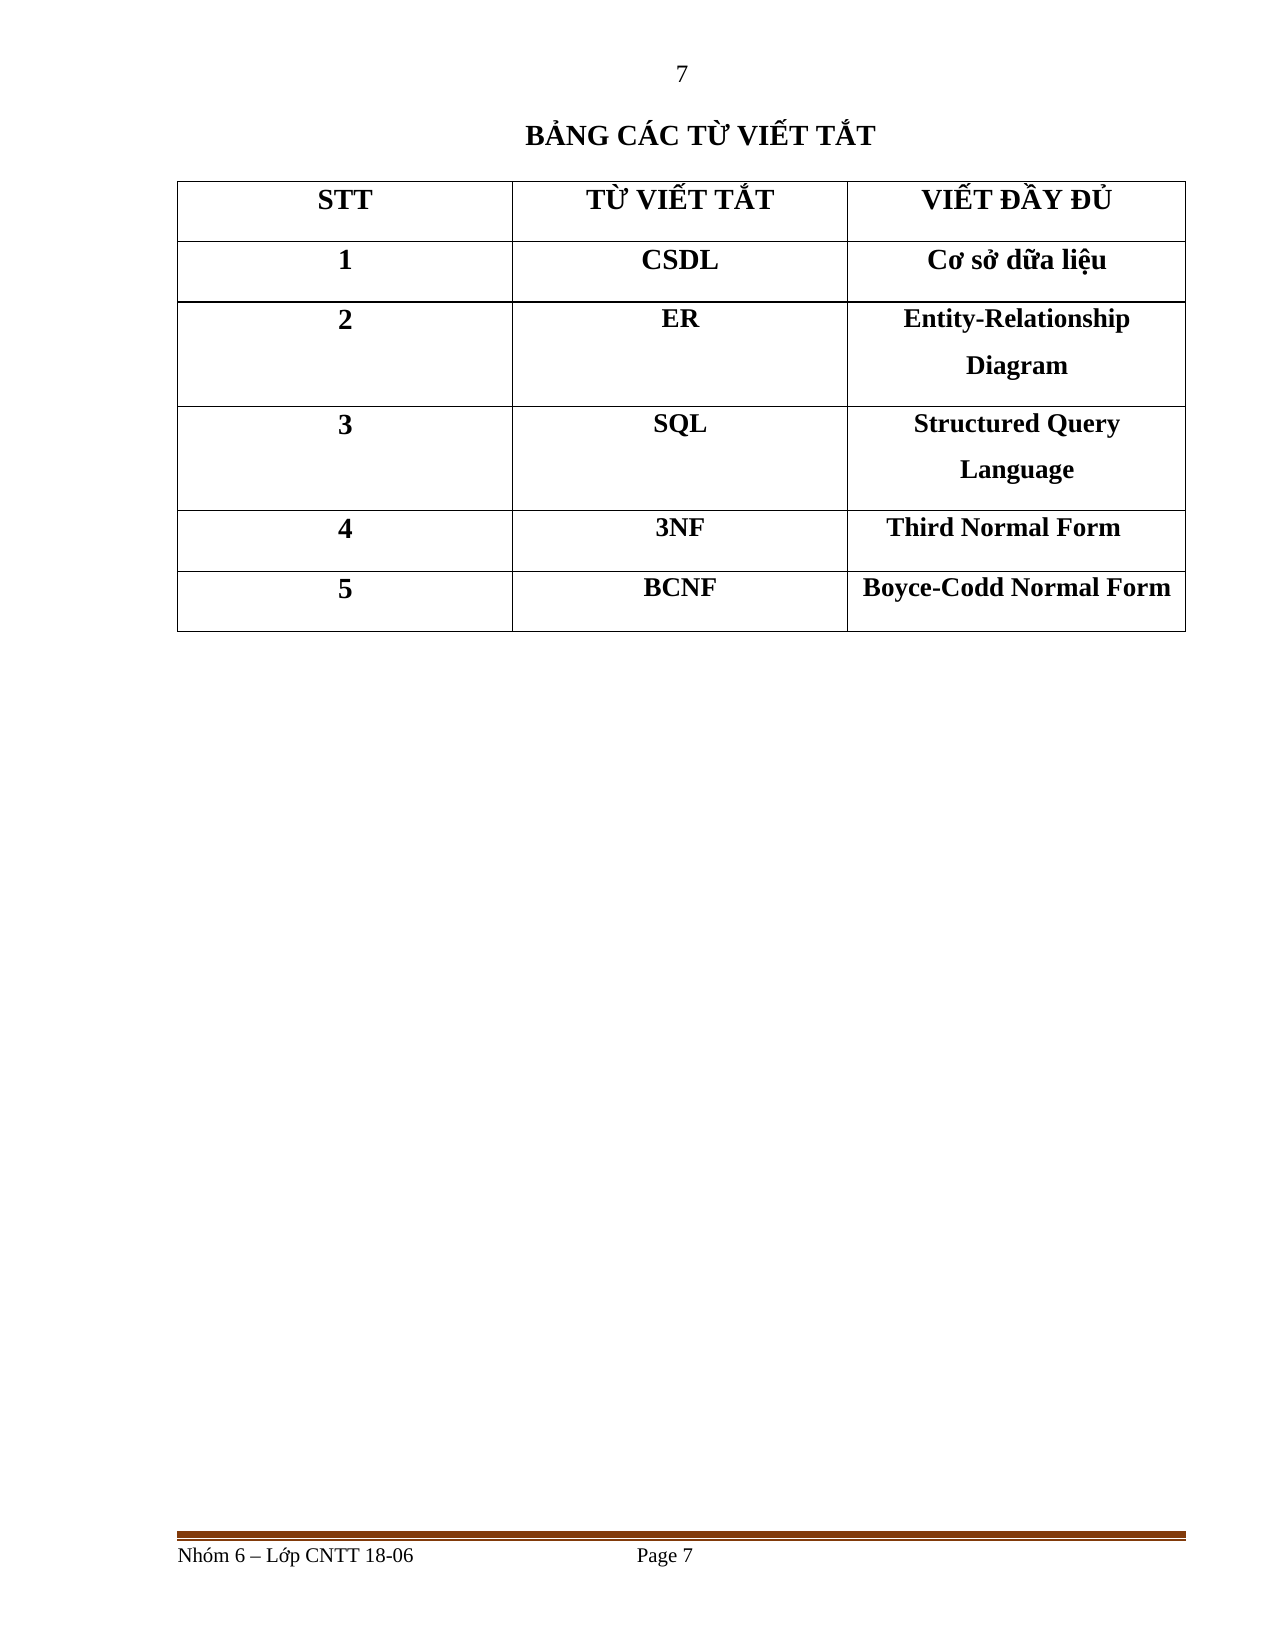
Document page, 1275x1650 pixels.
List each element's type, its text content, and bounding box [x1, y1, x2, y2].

table_cell 5 [178, 572, 512, 631]
table_cell 3NF [513, 511, 847, 571]
table_cell Third Normal Form [848, 511, 1185, 571]
table_cell ER [513, 303, 847, 406]
table_cell 3 [178, 407, 512, 510]
table_header VIẾT ĐẦY ĐỦ [848, 182, 1185, 241]
table_cell Structured Query Language [848, 407, 1185, 510]
table_cell SQL [513, 407, 847, 510]
table_cell Entity-Relationship Diagram [848, 303, 1185, 406]
table_cell BCNF [513, 572, 847, 631]
table_header TỪ VIẾT TẮT [513, 182, 847, 241]
table_header STT [178, 182, 512, 241]
table_cell 2 [178, 303, 512, 406]
text BẢNG CÁC TỪ VIẾT TẮT [177, 118, 1186, 152]
table_cell 4 [178, 511, 512, 571]
table_cell CSDL [513, 242, 847, 301]
table_cell Cơ sở dữa liệu [848, 242, 1185, 301]
table_cell Boyce-Codd Normal Form [848, 572, 1185, 631]
table_cell 1 [178, 242, 512, 301]
